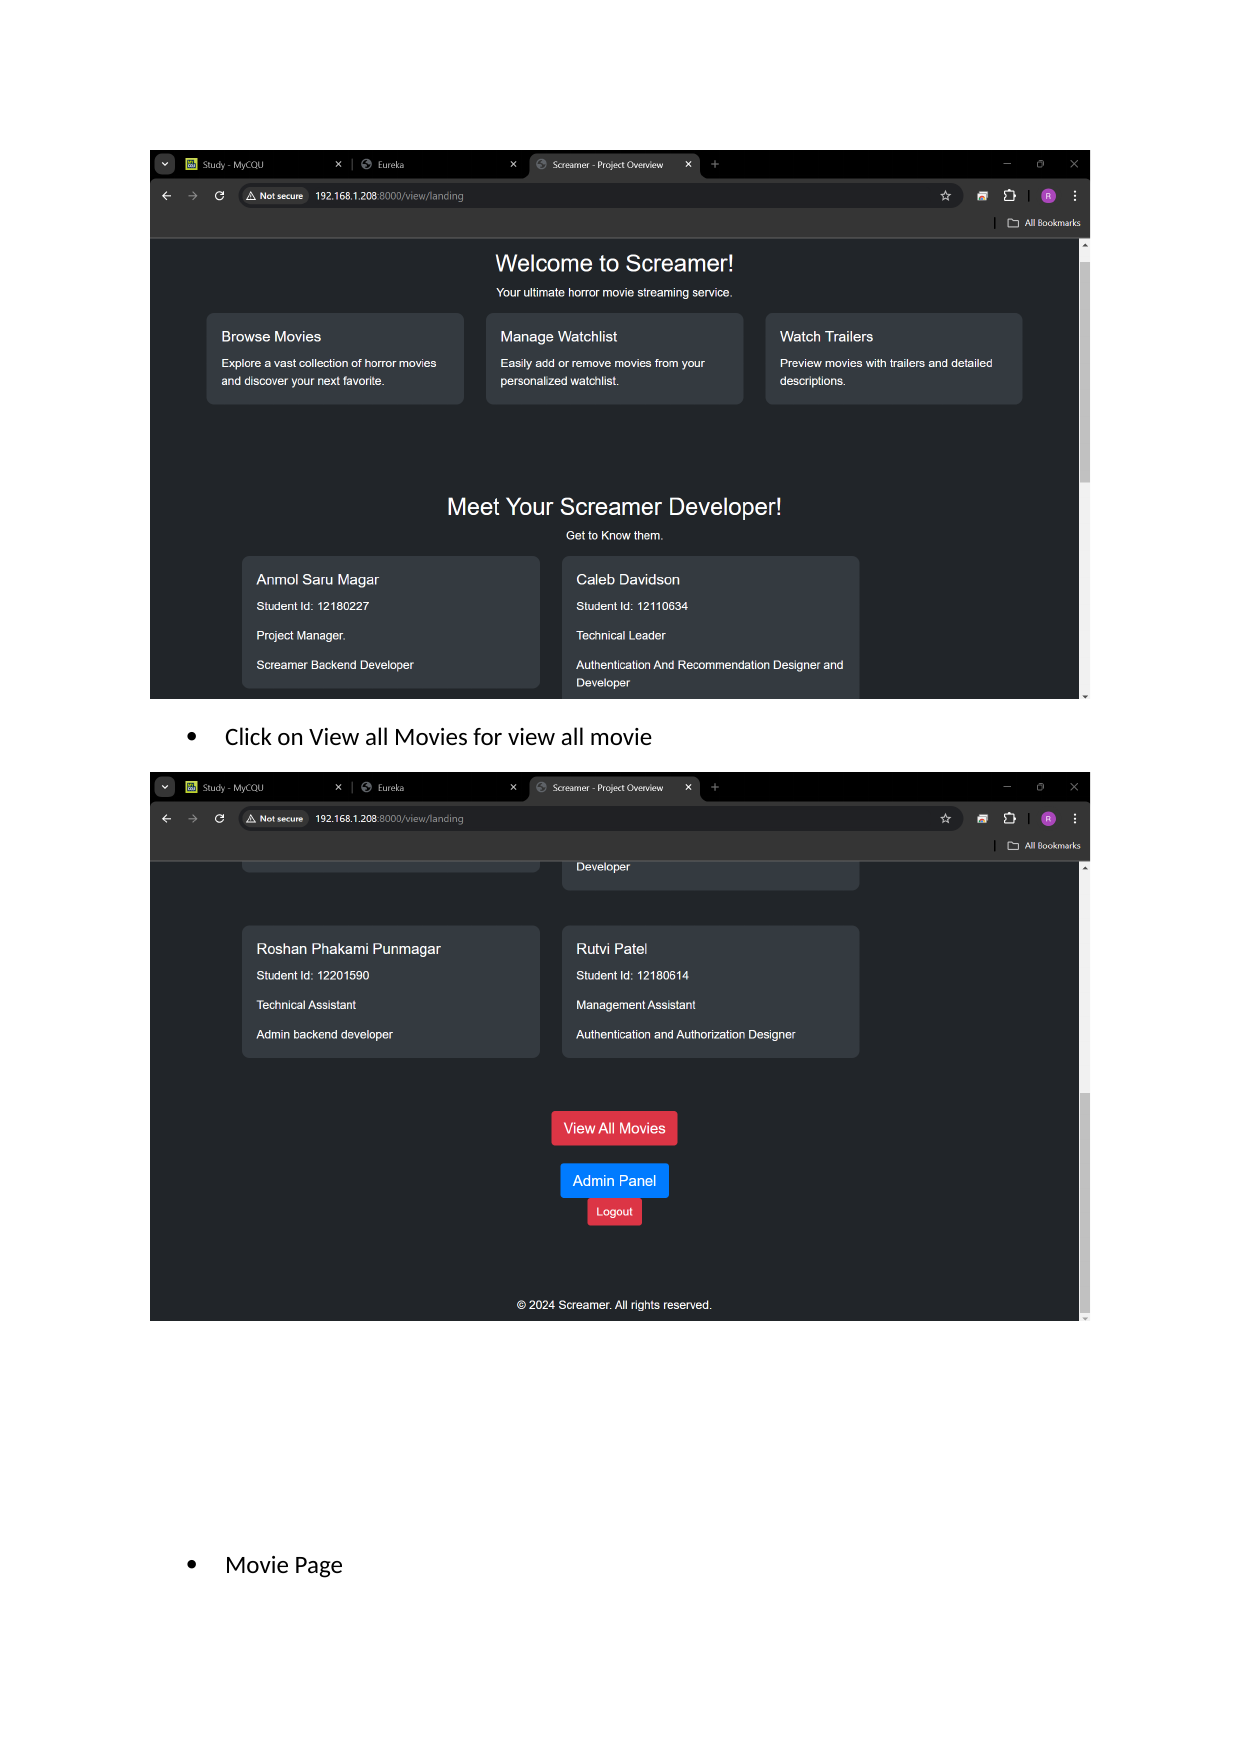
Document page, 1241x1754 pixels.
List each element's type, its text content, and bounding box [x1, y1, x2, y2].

picture [150, 150, 1091, 699]
list Click on View all Movies for view all movie [187, 721, 1090, 751]
list Movie Page [187, 1549, 1090, 1579]
picture [150, 772, 1091, 1321]
